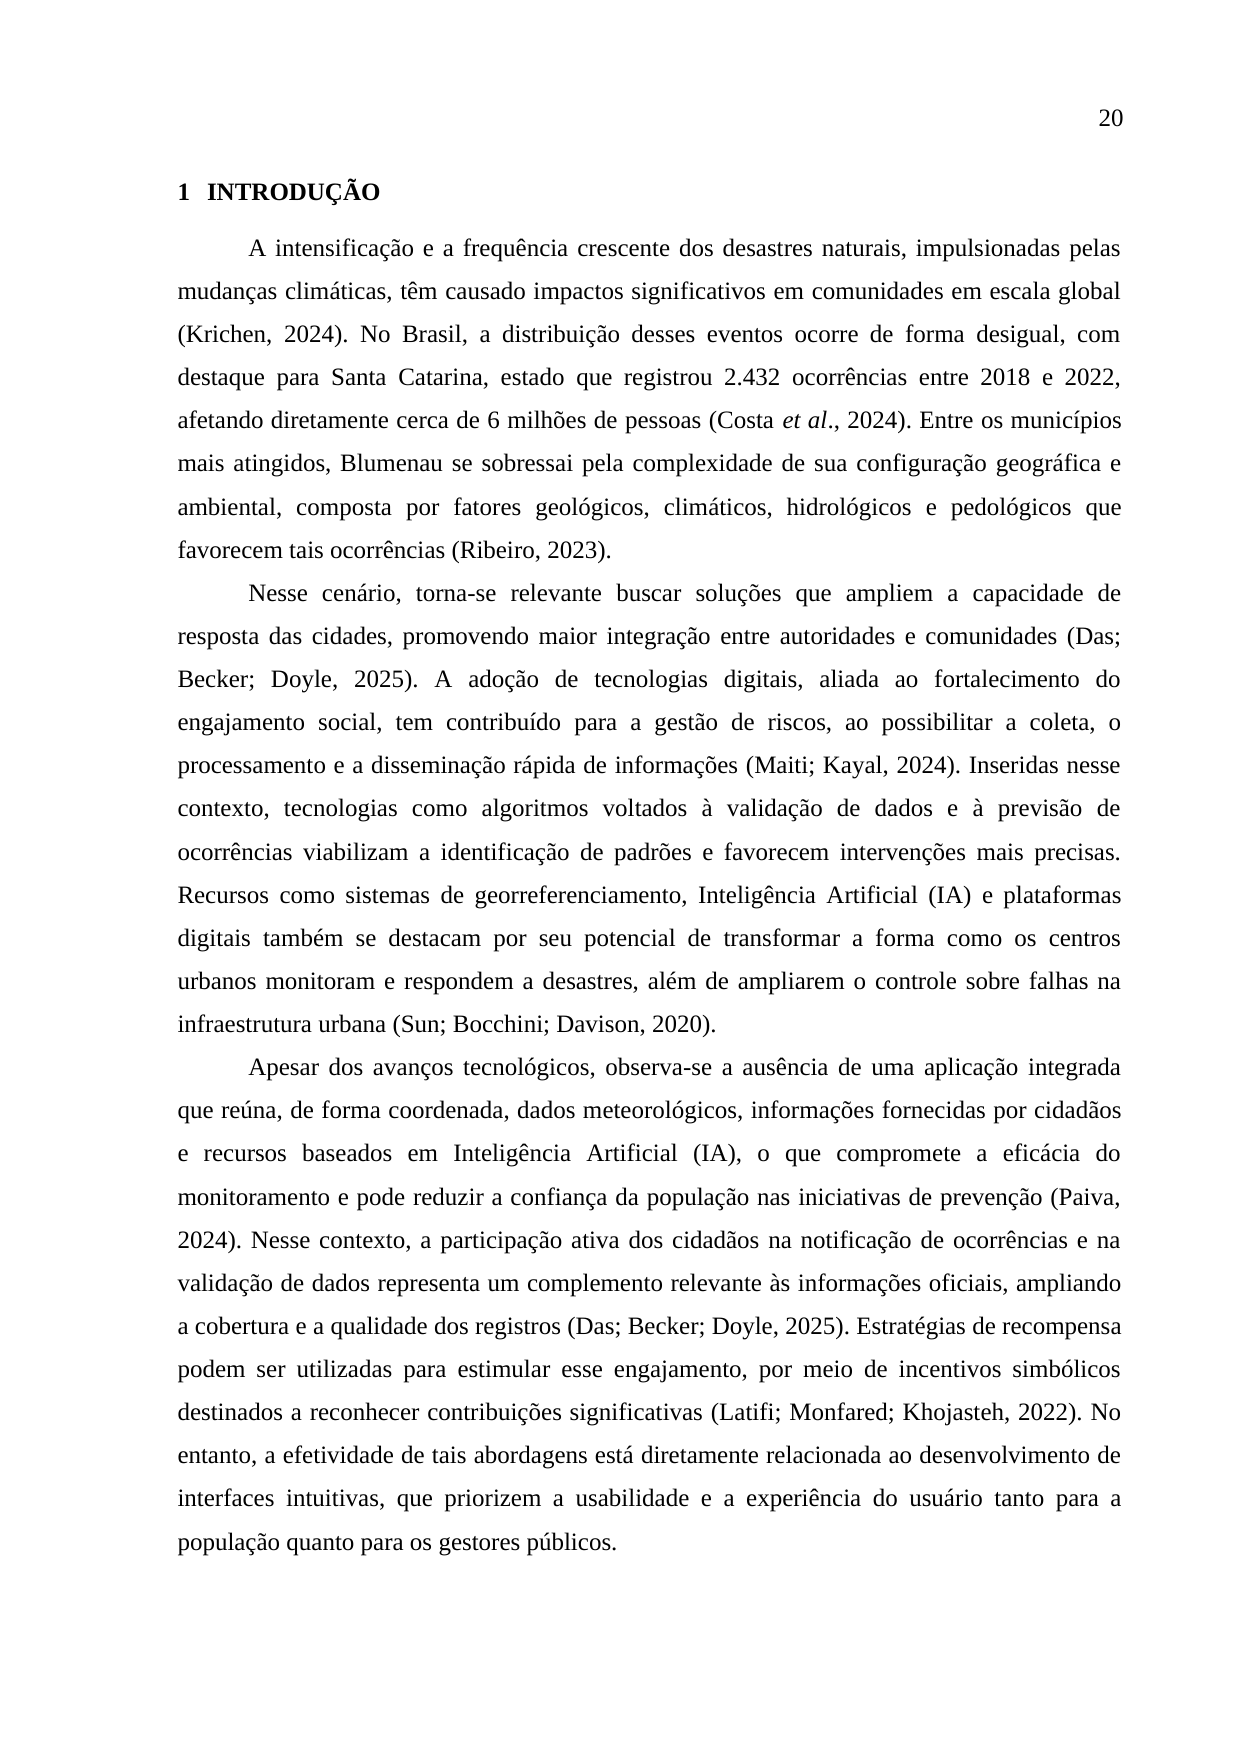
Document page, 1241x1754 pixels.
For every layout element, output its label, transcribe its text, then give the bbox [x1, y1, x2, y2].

text A intensificação e a frequência crescente dos desastres naturais, impulsionadas pelas mudanças climáticas, têm causado impactos significativos em comunidades em escala global (Krichen, 2024). No Brasil, a distribuição desses eventos ocorre de forma desigual, com destaque para Santa Catarina, estado que registrou 2.432 ocorrências entre 2018 e 2022, afetando diretamente cerca de 6 milhões de pessoas (Costa et al., 2024). Entre os municípios mais atingidos, Blumenau se sobressai pela complexidade de sua configuração geográfica e ambiental, composta por fatores geológicos, climáticos, hidrológicos e pedológicos que favorecem tais ocorrências (Ribeiro, 2023). [177, 233, 1122, 563]
subtitle Introdução [177, 177, 1122, 206]
text Nesse cenário, torna-se relevante buscar soluções que ampliem a capacidade de resposta das cidades, promovendo maior integração entre autoridades e comunidades (Das; Becker; Doyle, 2025). A adoção de tecnologias digitais, aliada ao fortalecimento do engajamento social, tem contribuído para a gestão de riscos, ao possibilitar a coleta, o processamento e a disseminação rápida de informações (Maiti; Kayal, 2024). Inseridas nesse contexto, tecnologias como algoritmos voltados à validação de dados e à previsão de ocorrências viabilizam a identificação de padrões e favorecem intervenções mais precisas. Recursos como sistemas de georreferenciamento, Inteligência Artificial (IA) e plataformas digitais também se destacam por seu potencial de transformar a forma como os centros urbanos monitoram e respondem a desastres, além de ampliarem o controle sobre falhas na infraestrutura urbana (Sun; Bocchini; Davison, 2020). [177, 578, 1122, 1038]
text Apesar dos avanços tecnológicos, observa-se a ausência de uma aplicação integrada que reúna, de forma coordenada, dados meteorológicos, informações fornecidas por cidadãos e recursos baseados em Inteligência Artificial (IA), o que compromete a eficácia do monitoramento e pode reduzir a confiança da população nas iniciativas de prevenção (Paiva, 2024). Nesse contexto, a participação ativa dos cidadãos na notificação de ocorrências e na validação de dados representa um complemento relevante às informações oficiais, ampliando a cobertura e a qualidade dos registros (Das; Becker; Doyle, 2025). Estratégias de recompensa podem ser utilizadas para estimular esse engajamento, por meio de incentivos simbólicos destinados a reconhecer contribuições significativas (Latifi; Monfared; Khojasteh, 2022). No entanto, a efetividade de tais abordagens está diretamente relacionada ao desenvolvimento de interfaces intuitivas, que priorizem a usabilidade e a experiência do usuário tanto para a população quanto para os gestores públicos. [177, 1052, 1122, 1555]
